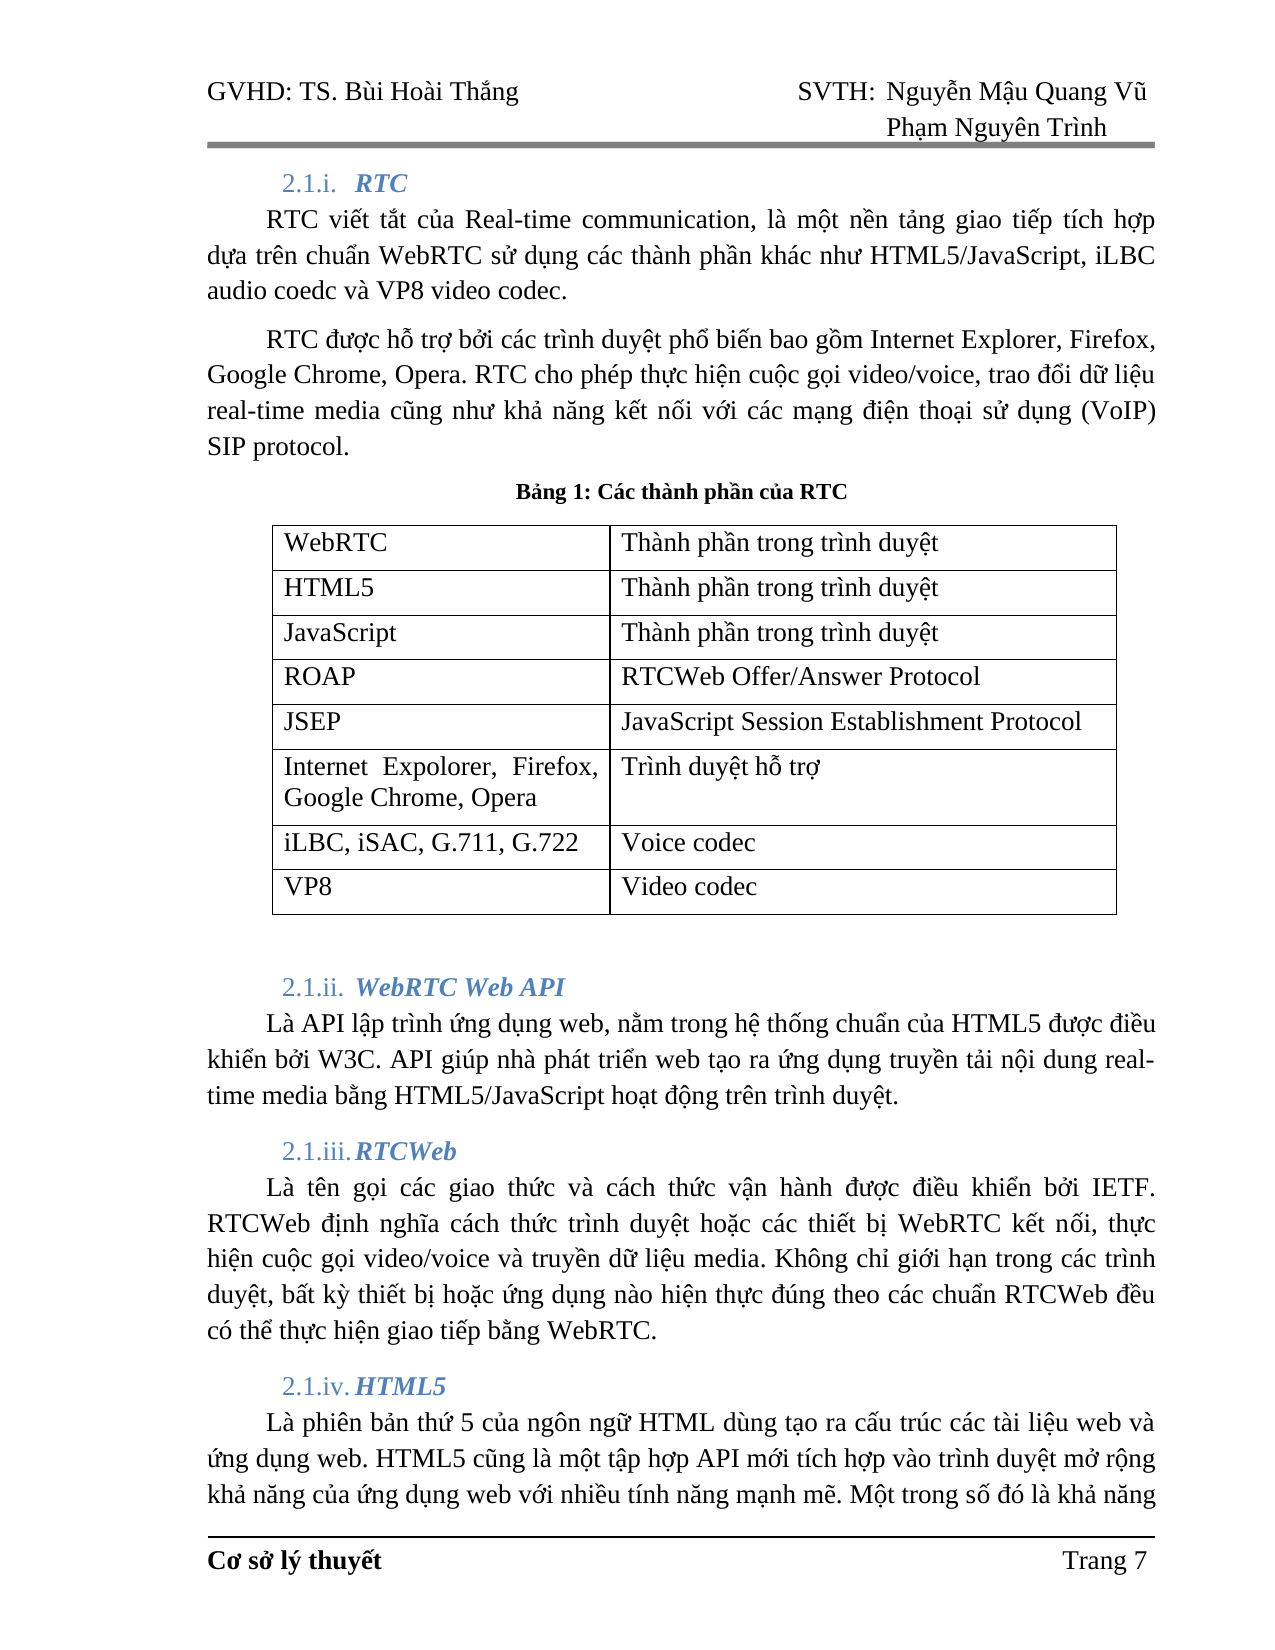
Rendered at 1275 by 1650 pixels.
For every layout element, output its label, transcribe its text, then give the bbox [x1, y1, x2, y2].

table_cell Thành phần trong trình duyệt [611, 571, 1116, 615]
text RTCWeb [282, 1135, 1157, 1166]
table_cell Thành phần trong trình duyệt [611, 616, 1116, 659]
table_cell Voice codec [611, 826, 1116, 869]
text RTC [282, 167, 1157, 198]
table_cell RTCWeb Offer/Answer Protocol [611, 660, 1116, 704]
text RTC được hỗ trợ bởi các trình duyệt phổ biến bao gồm Internet Explorer, Firefox, Google Chrome, Opera. RTC cho phép thực hiện cuộc gọi video/voice, trao đổi dữ liệu real-time media cũng như khả năng kết nối với các mạng điện thoại sử dụng (VoIP) SIP protocol. [207, 323, 1157, 461]
text Bảng 1: Các thành phần của RTC [207, 478, 1157, 504]
text WebRTC Web API [282, 972, 1157, 1003]
table_cell Internet Expolorer, Firefox, Google Chrome, Opera [273, 750, 609, 824]
text Là tên gọi các giao thức và cách thức vận hành được điều khiển bởi IETF. RTCWeb định nghĩa cách thức trình duyệt hoặc các thiết bị WebRTC kết nối, thực hiện cuộc gọi video/voice và truyền dữ liệu media. Không chỉ giới hạn trong các trình duyệt, bất kỳ thiết bị hoặc ứng dụng nào hiện thực đúng theo các chuẩn RTCWeb đều có thể thực hiện giao tiếp bằng WebRTC. [207, 1171, 1157, 1345]
table_cell Trình duyệt hỗ trợ [611, 750, 1116, 824]
table_cell HTML5 [273, 571, 609, 615]
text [207, 1406, 1157, 1509]
table_cell Video codec [611, 870, 1116, 914]
table_cell JavaScript Session Establishment Protocol [611, 705, 1116, 749]
table_cell iLBC, iSAC, G.711, G.722 [273, 826, 609, 869]
table_cell VP8 [273, 870, 609, 914]
table_cell JavaScript [273, 616, 609, 659]
text HTML5 [282, 1371, 1157, 1402]
text RTC viết tắt của Real-time communication, là một nền tảng giao tiếp tích hợp dựa trên chuẩn WebRTC sử dụng các thành phần khác như HTML5/JavaScript, iLBC audio coedc và VP8 video codec. [207, 203, 1157, 306]
table_cell ROAP [273, 660, 609, 704]
table_header WebRTC [273, 526, 609, 570]
text Là API lập trình ứng dụng web, nằm trong hệ thống chuẩn của HTML5 được điều khiển bởi W3C. API giúp nhà phát triển web tạo ra ứng dụng truyền tải nội dung real-time media bằng HTML5/JavaScript hoạt động trên trình duyệt. [207, 1007, 1157, 1110]
table_cell JSEP [273, 705, 609, 749]
table_header Thành phần trong trình duyệt [611, 526, 1116, 570]
